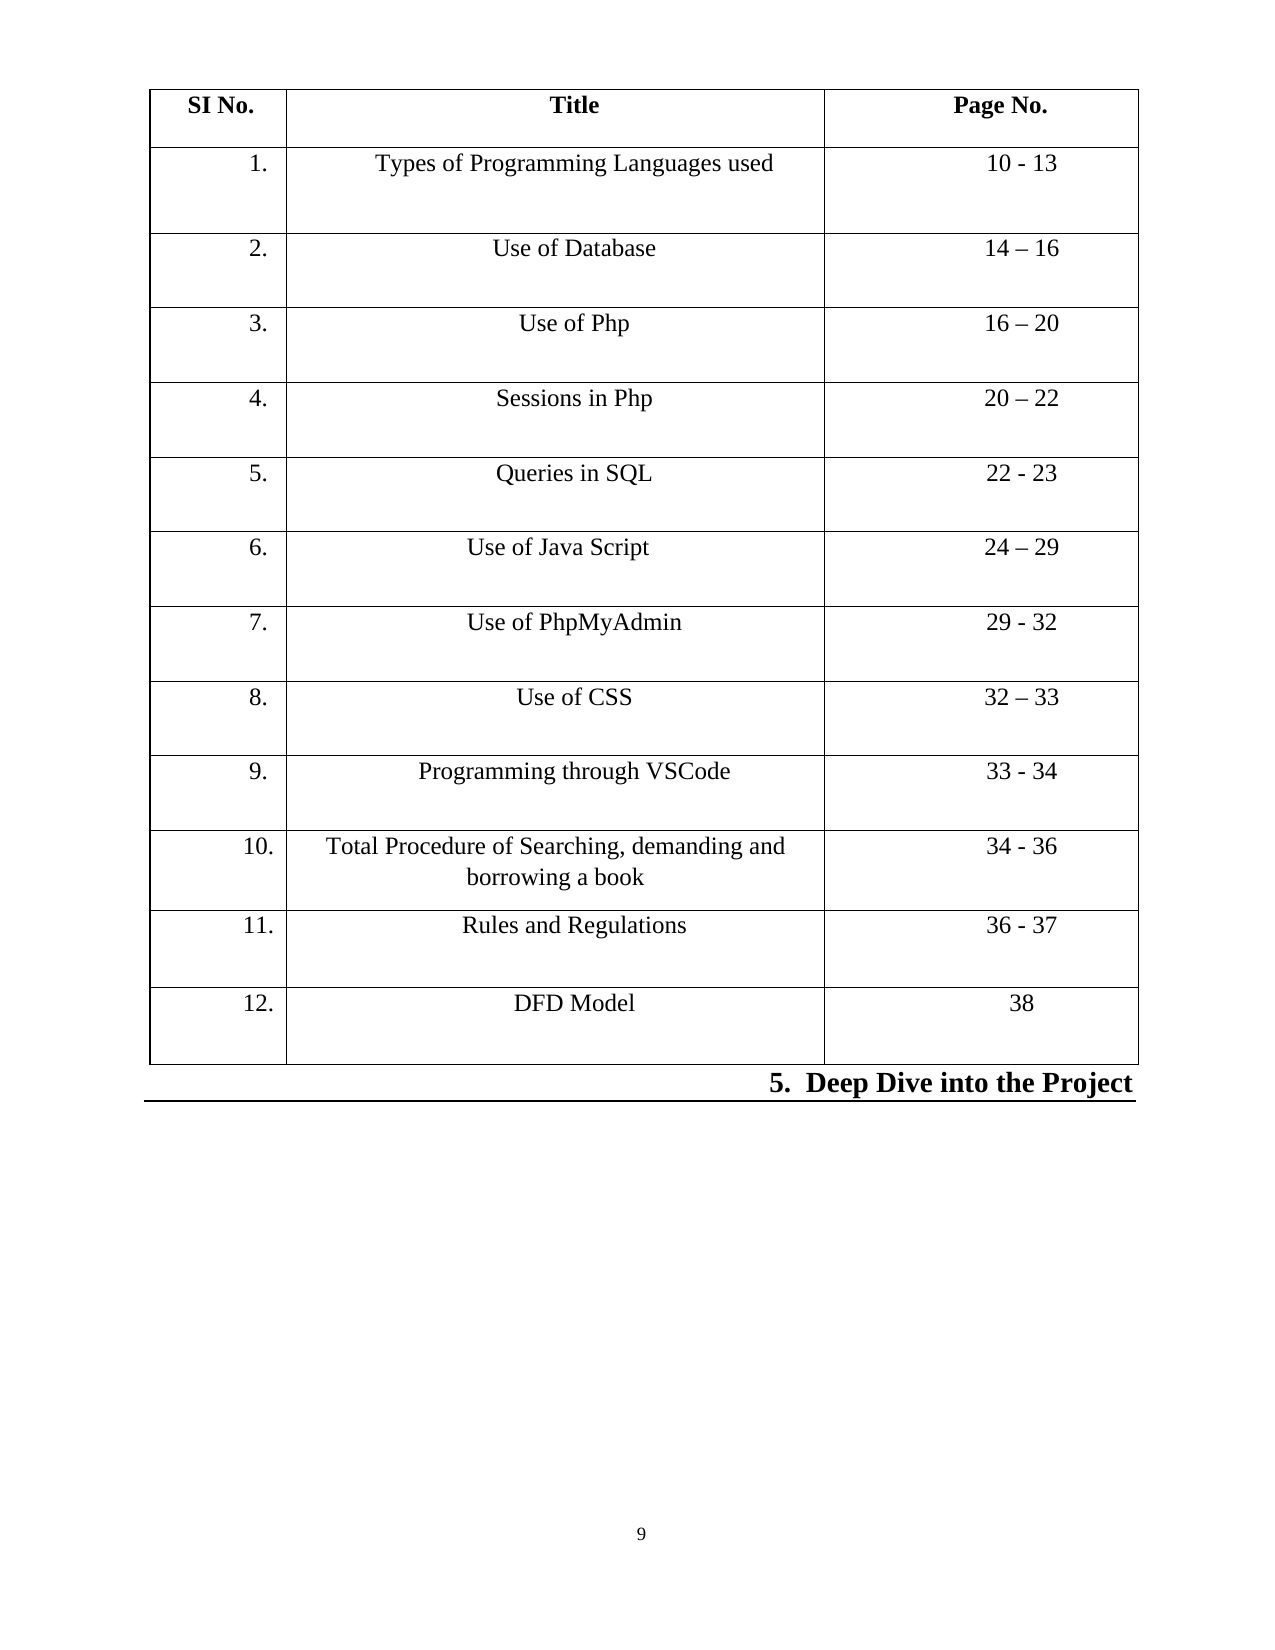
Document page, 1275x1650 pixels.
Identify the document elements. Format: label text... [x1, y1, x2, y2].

table_cell 2. [151, 234, 286, 307]
table_header Title [287, 90, 824, 147]
table_cell 32 – 33 [825, 682, 1138, 755]
table_cell 11. [151, 911, 286, 987]
table_cell 10 - 13 [825, 148, 1138, 232]
table_cell 6. [151, 532, 286, 606]
table_cell Sessions in Php [287, 383, 824, 457]
table_cell 8. [151, 682, 286, 755]
table_cell 4. [151, 383, 286, 457]
table_cell Types of Programming Languages used [287, 148, 824, 232]
table_cell 29 - 32 [825, 607, 1138, 681]
table_cell Use of Database [287, 234, 824, 307]
table_cell Use of Php [287, 308, 824, 382]
table_cell Queries in SQL [287, 458, 824, 531]
table_cell 24 – 29 [825, 532, 1138, 606]
table_cell 14 – 16 [825, 234, 1138, 307]
table_cell 3. [151, 308, 286, 382]
list Deep Dive into the Project [563, 1065, 1133, 1098]
table_cell 12. [151, 988, 286, 1064]
table_cell 33 - 34 [825, 756, 1138, 830]
table_cell 20 – 22 [825, 383, 1138, 457]
table_cell Use of CSS [287, 682, 824, 755]
table_cell 36 - 37 [825, 911, 1138, 987]
table_header SI No. [151, 90, 286, 147]
table_cell 7. [151, 607, 286, 681]
table_cell 10. [151, 831, 286, 909]
table_cell 5. [151, 458, 286, 531]
table_cell 1. [151, 148, 286, 232]
table_cell 38 [825, 988, 1138, 1064]
table_header Page No. [825, 90, 1138, 147]
table_cell Total Procedure of Searching, demanding and borrowing a book [287, 831, 824, 909]
table_cell 34 - 36 [825, 831, 1138, 909]
table_cell Programming through VSCode [287, 756, 824, 830]
table_cell 9. [151, 756, 286, 830]
table_cell Rules and Regulations [287, 911, 824, 987]
table_cell 16 – 20 [825, 308, 1138, 382]
table_cell Use of PhpMyAdmin [287, 607, 824, 681]
table_cell Use of Java Script [287, 532, 824, 606]
table_cell 22 - 23 [825, 458, 1138, 531]
table_cell DFD Model [287, 988, 824, 1064]
